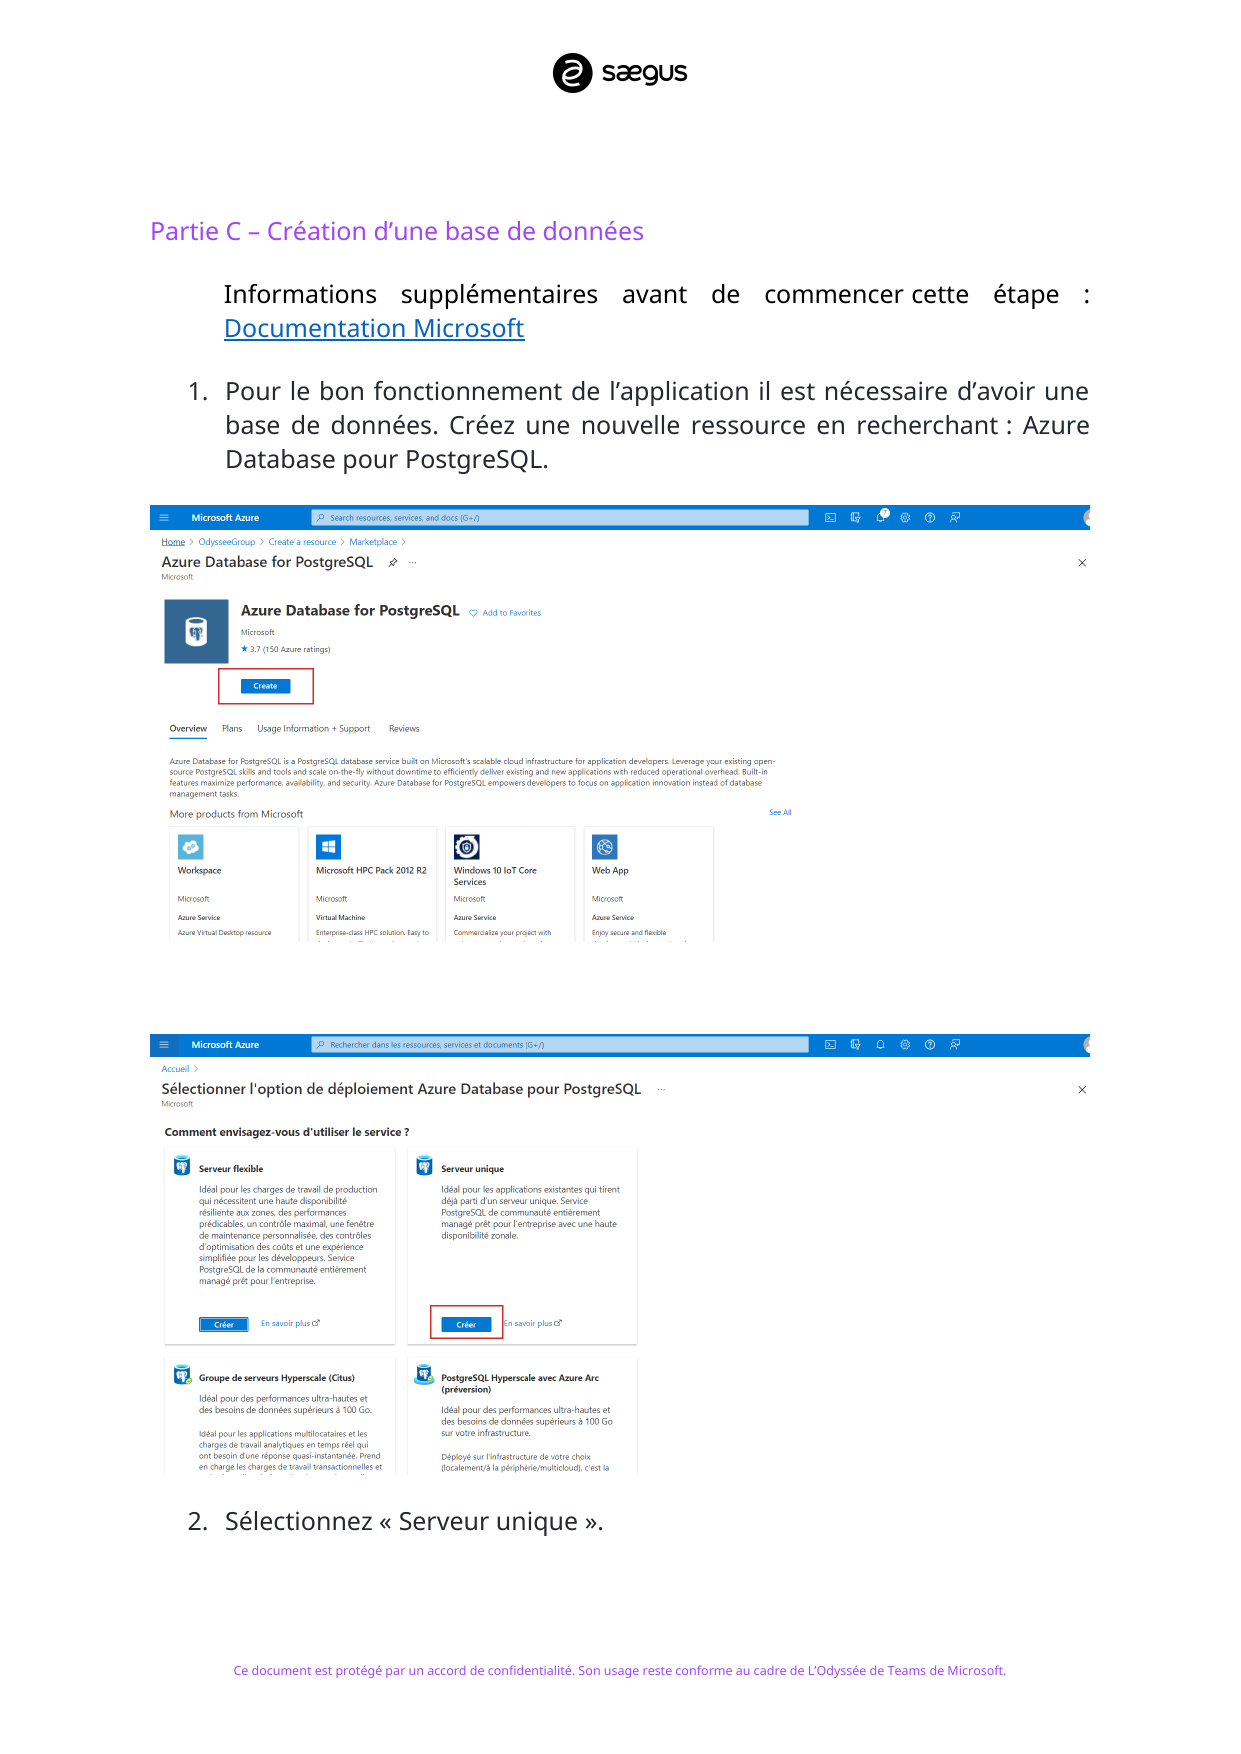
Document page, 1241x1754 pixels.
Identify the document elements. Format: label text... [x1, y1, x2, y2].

picture [150, 505, 1091, 942]
list Sélectionnez « Serveur unique ». [187, 1504, 1090, 1538]
picture [150, 1034, 1091, 1475]
list Pour le bon fonctionnement de l’application il est nécessaire d’avoir une base de données. Créez une nouvelle ressource en recherchant : Azure Database pour PostgreSQL. [187, 374, 1090, 476]
text Informations supplémentaires avant de commencer cette étape : Documentation Microsoft [224, 276, 1090, 344]
text Partie C – Création d’une base de données [150, 213, 1090, 247]
